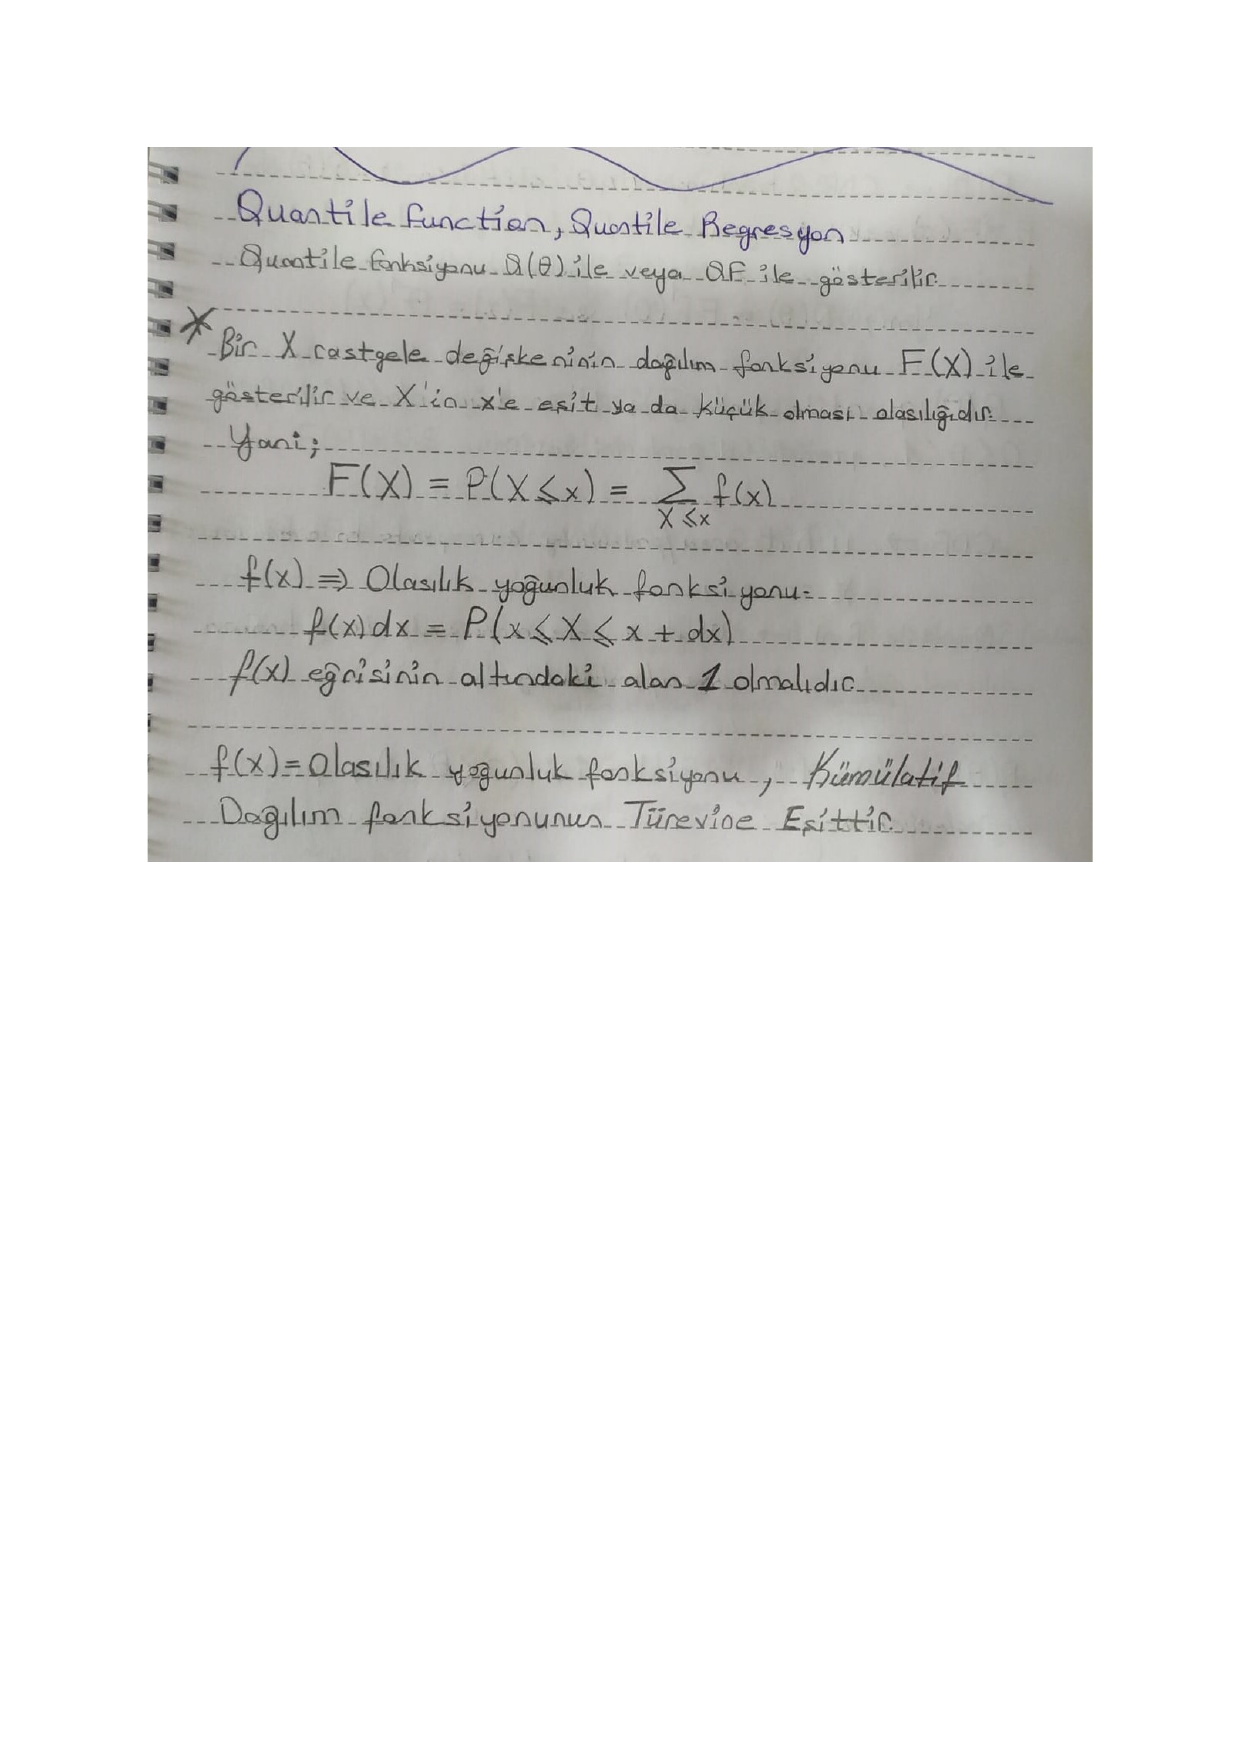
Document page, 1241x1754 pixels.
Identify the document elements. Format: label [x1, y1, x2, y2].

picture [147, 147, 1093, 862]
